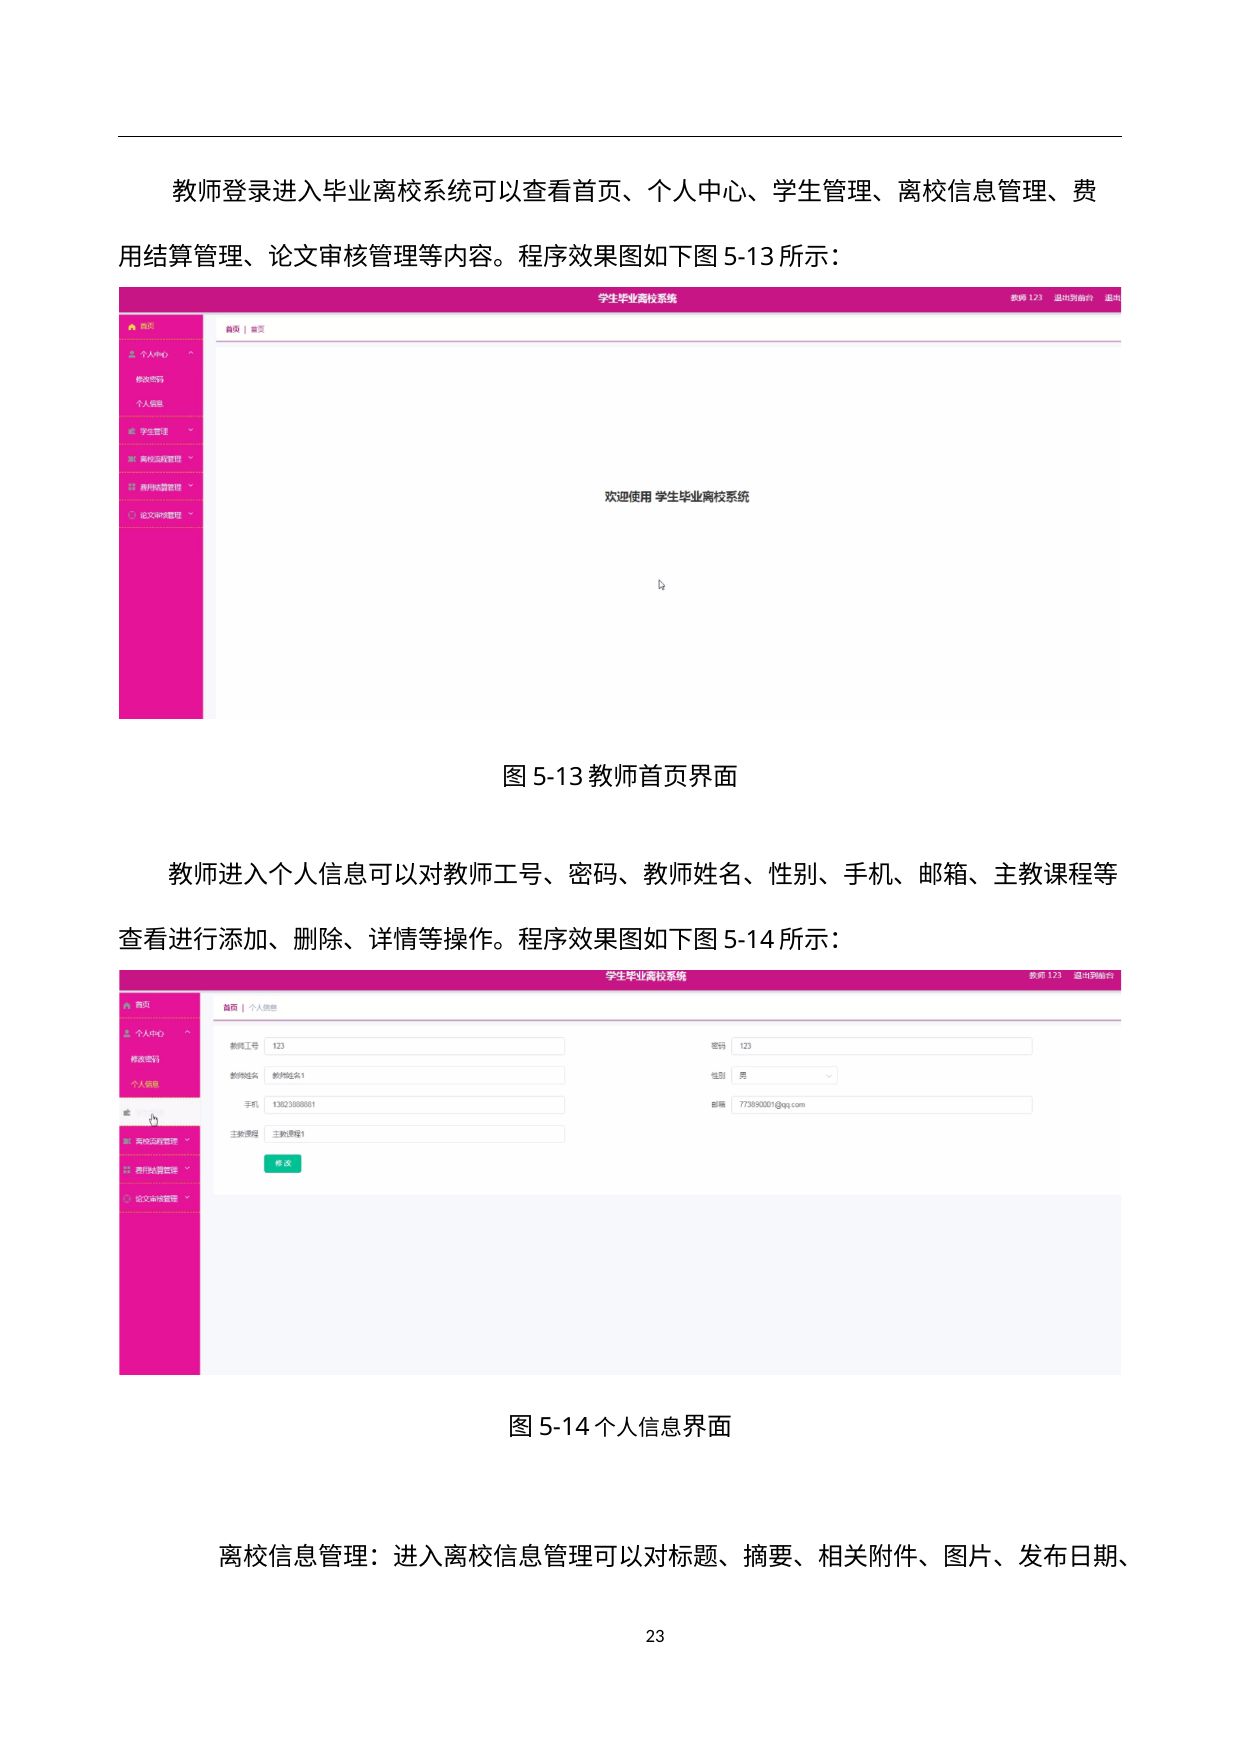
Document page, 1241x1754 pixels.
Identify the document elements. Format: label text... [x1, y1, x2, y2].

text 图5-14个人信息界面 [118, 1392, 1122, 1457]
text 图5-13教师首页界面 [118, 742, 1122, 807]
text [118, 1522, 1122, 1587]
text 教师进入个人信息可以对教师工号、密码、教师姓名、性别、手机、邮箱、主教课程等查看进行添加、删除、详情等操作。程序效果图如下图5-14所示： [118, 840, 1122, 970]
text 教师登录进入毕业离校系统可以查看首页、个人中心、学生管理、离校信息管理、费用结算管理、论文审核管理等内容。程序效果图如下图5-13所示： [118, 157, 1122, 287]
picture [119, 287, 1122, 719]
picture [119, 970, 1122, 1375]
